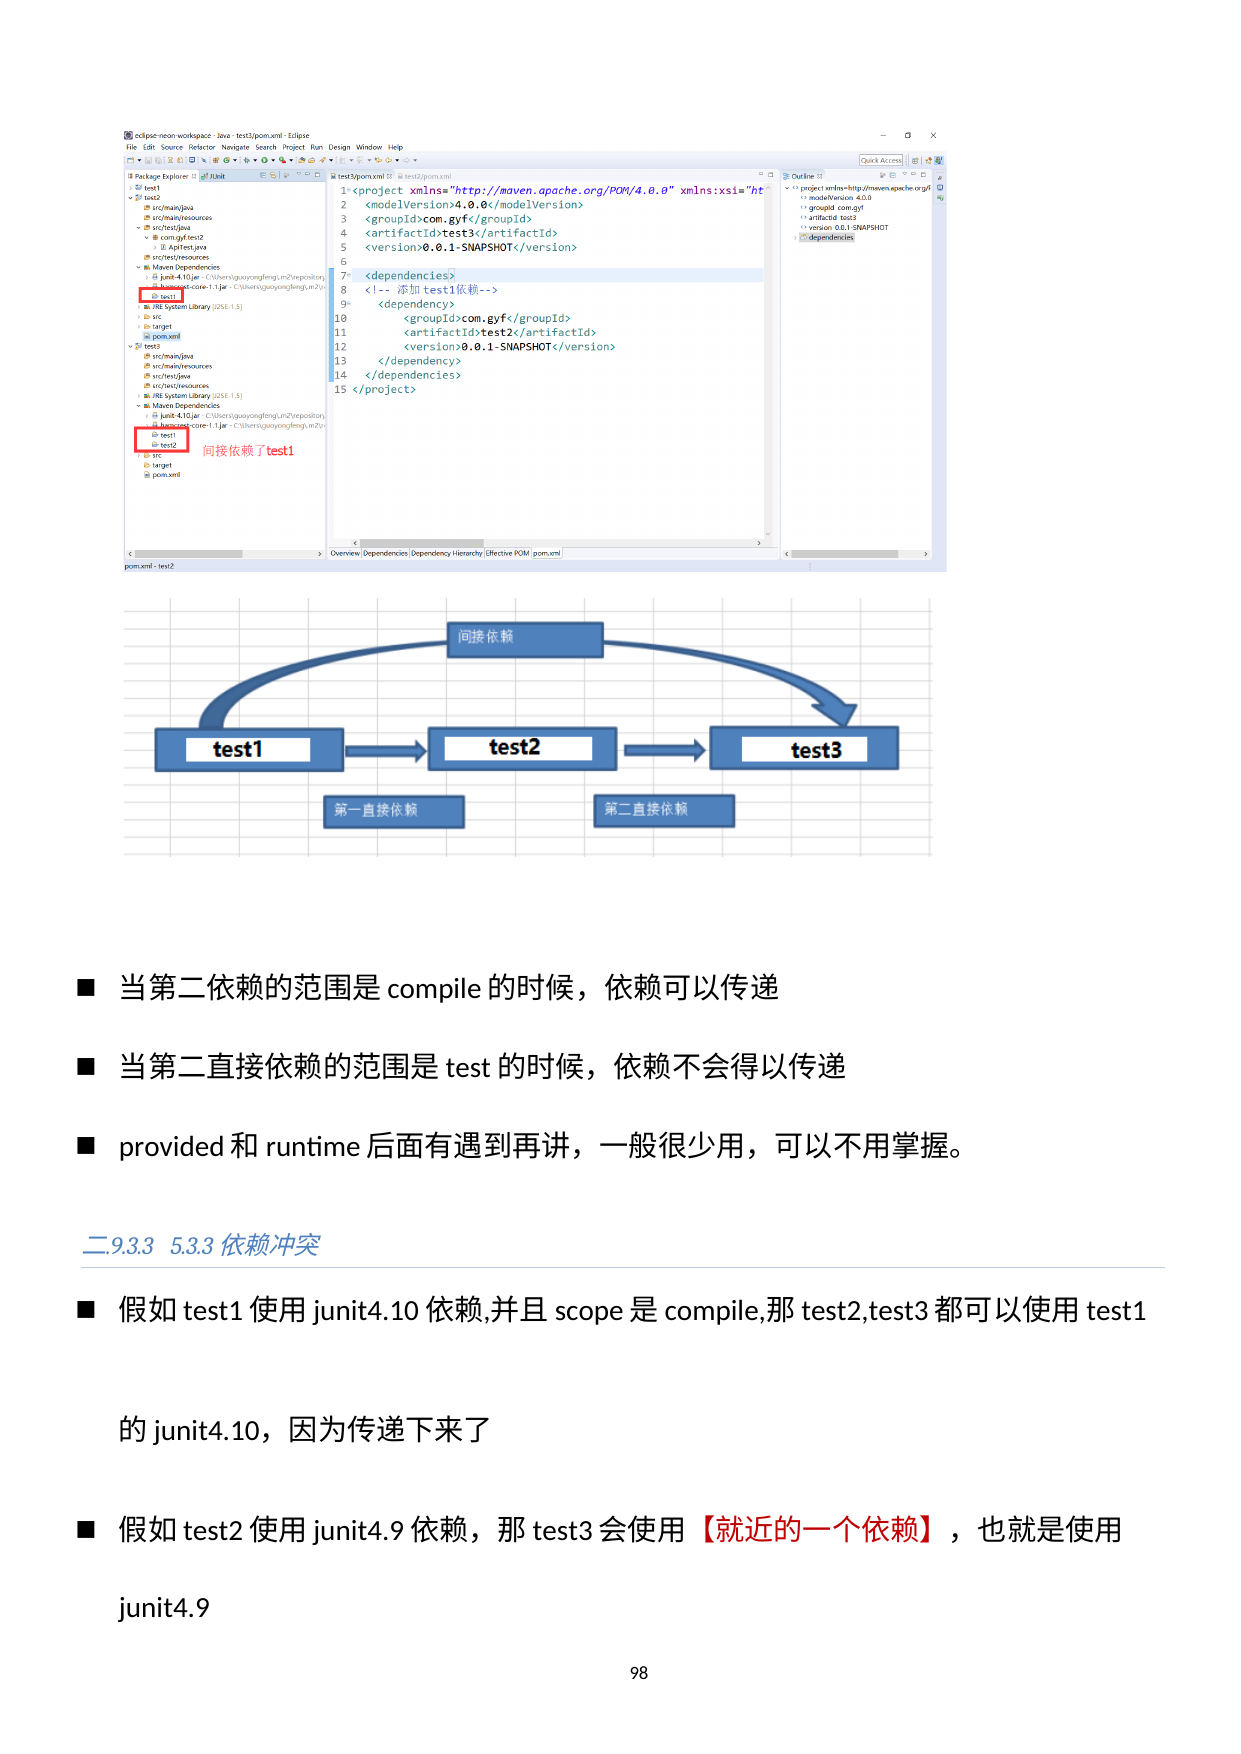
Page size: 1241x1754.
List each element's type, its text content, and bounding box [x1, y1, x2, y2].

picture [123, 598, 934, 857]
list provided和runtime后面有遇到再讲，一般很少用，可以不用掌握。 [75, 1104, 1165, 1184]
list 当第二依赖的范围是compile的时候，依赖可以传递 [75, 946, 1165, 1025]
list 当第二直接依赖的范围是test的时候，依赖不会得以传递 [75, 1025, 1165, 1104]
list 假如test1使用junit4.10依赖,并且scope是compile,那test2,test3都可以使用test1的junit4.10，因为传递下来了 [75, 1268, 1165, 1467]
table_cell [75, 589, 962, 866]
subtitle 5.3.3依赖冲突 [81, 1223, 1165, 1267]
list 假如test2使用junit4.9依赖，那test3会使用【就近的一个依赖】，也就是使用junit4.9 [75, 1488, 1165, 1627]
picture [123, 129, 947, 572]
table_header [75, 112, 962, 588]
